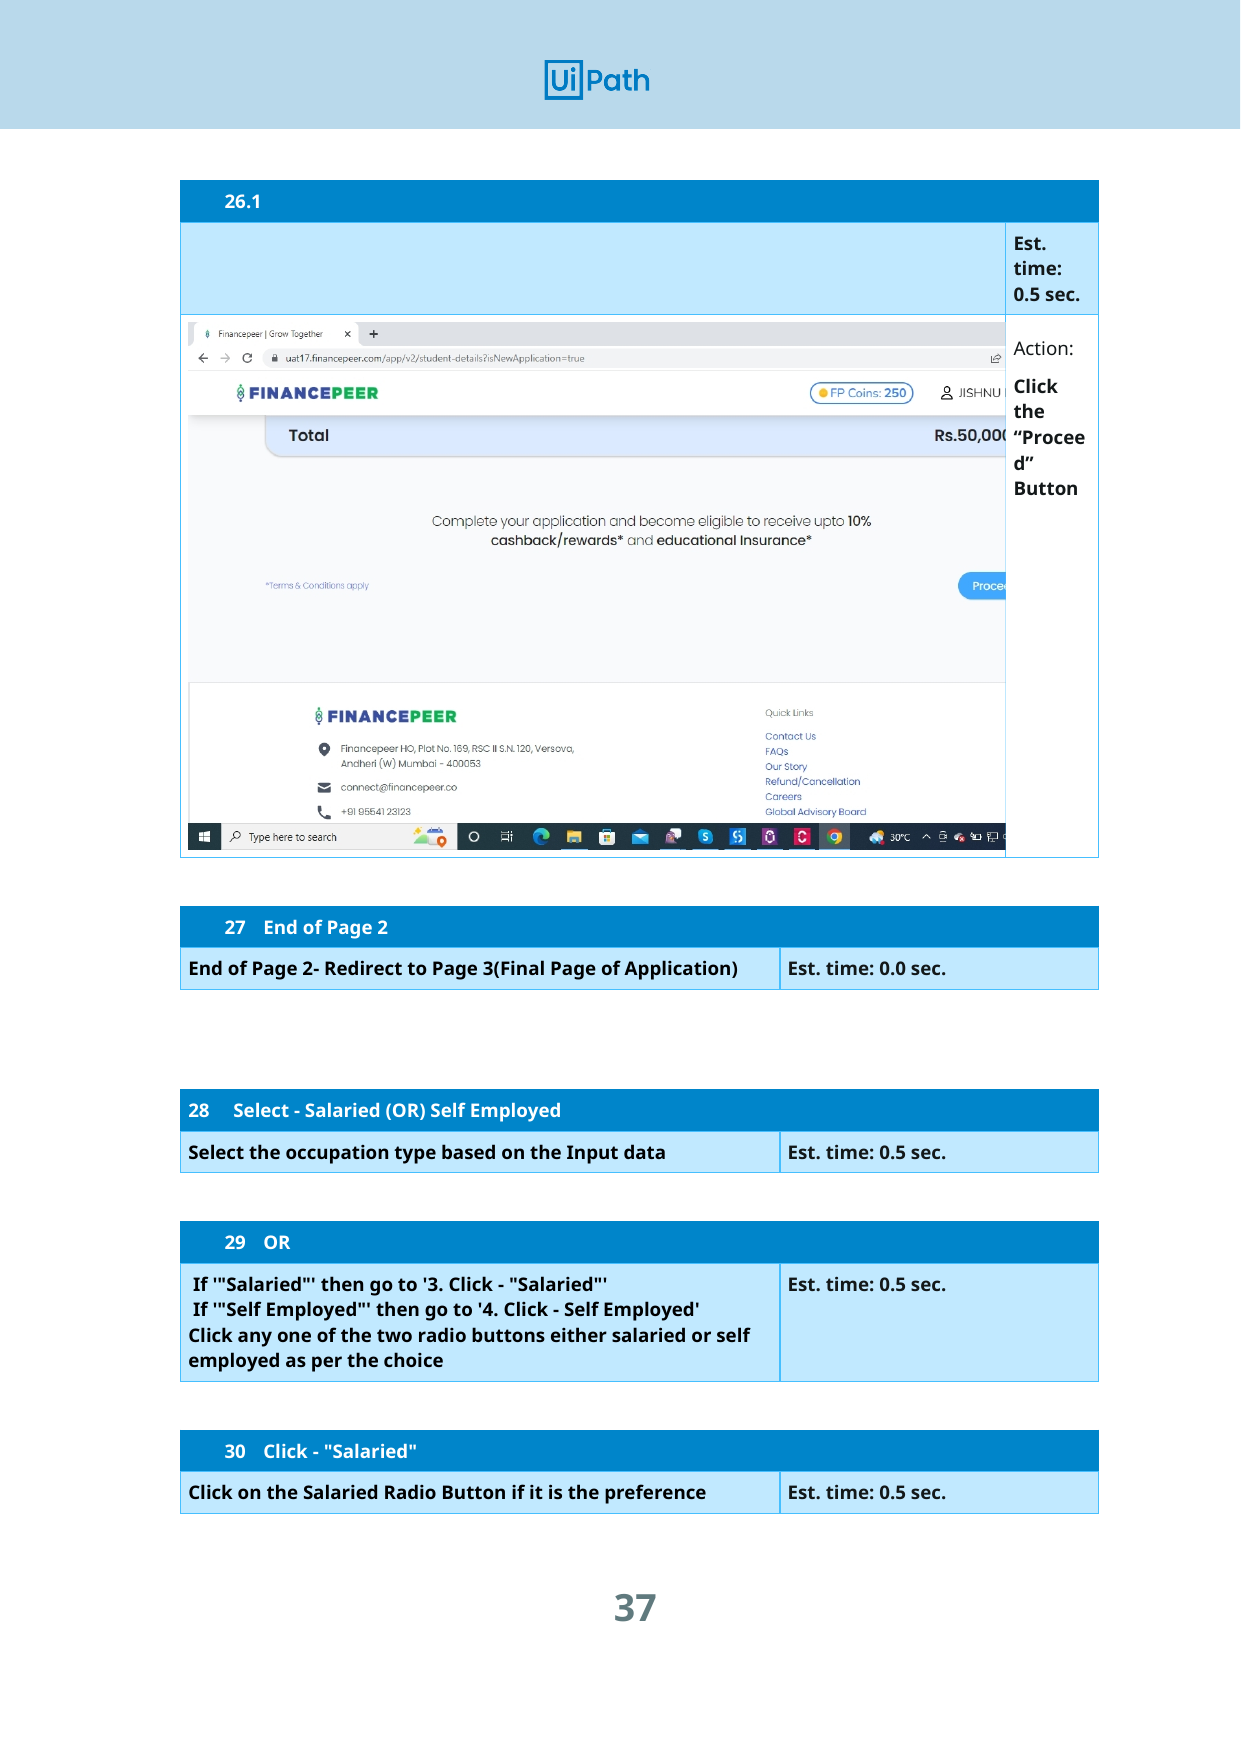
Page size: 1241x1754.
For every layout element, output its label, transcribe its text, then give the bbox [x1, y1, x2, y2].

picture [544, 60, 651, 100]
table_header [1006, 181, 1098, 222]
table_cell Click on the Salaried Radio Button if it is the preference [181, 1472, 779, 1513]
picture [188, 322, 1006, 850]
table_cell Est. time: 0.5 sec. [781, 1132, 1098, 1172]
table_cell End of Page 2- Redirect to Page 3(Final Page of Application) [181, 948, 779, 989]
table_cell Est. time: 0.0 sec. [781, 948, 1098, 989]
table_header Click - "Salaried" [181, 1431, 1098, 1471]
table_cell [181, 223, 1005, 314]
table_cell Action: Click the “Proceed” Button [1006, 315, 1098, 857]
table_cell If '"Salaried"' then go to '3. Click - "Salaried"' If '"Self Employed"' then go to '4. Click - Self Employed' Click any one of the two radio buttons either salaried or self employed as per the choice [181, 1264, 779, 1381]
table_cell Est. time: 0.5 sec. [781, 1472, 1098, 1513]
table_header OR [181, 1222, 1098, 1263]
table_cell [181, 315, 1005, 857]
table_header [181, 181, 1005, 222]
table_header End of Page 2 [181, 907, 1098, 947]
table_cell Est. time: 0.5 sec. [1006, 223, 1098, 314]
table_cell Select the occupation type based on the Input data [181, 1132, 779, 1172]
table_header Select - Salaried (OR) Self Employed [181, 1090, 1098, 1131]
table_cell Est. time: 0.5 sec. [781, 1264, 1098, 1381]
